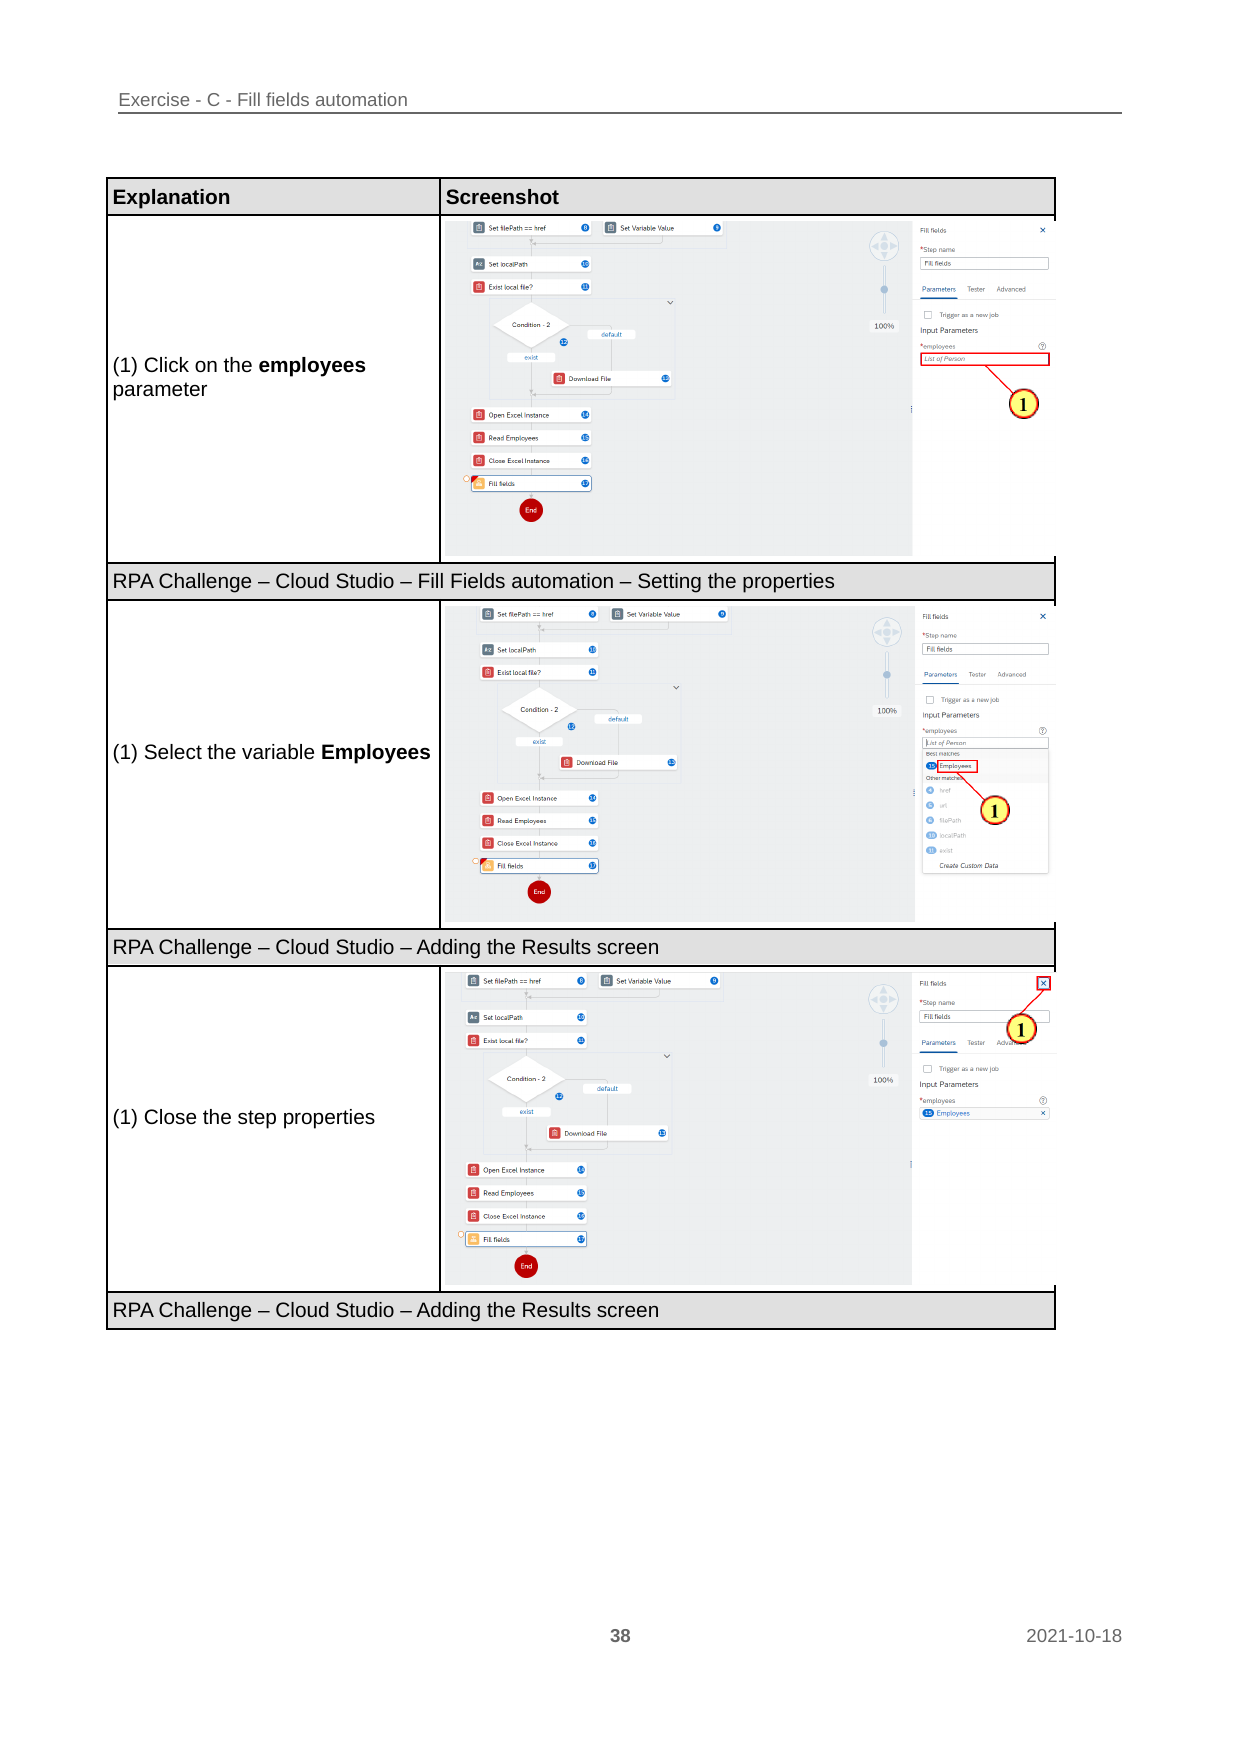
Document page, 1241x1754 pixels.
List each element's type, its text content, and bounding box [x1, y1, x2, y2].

table_cell RPA Challenge – Cloud Studio – Adding the Results screen [108, 1293, 1054, 1328]
table_cell [441, 967, 1054, 1291]
table_cell RPA Challenge – Cloud Studio – Adding the Results screen [108, 930, 1054, 964]
table_header Screenshot [441, 179, 1054, 214]
table_cell (1) Close the step properties [108, 967, 439, 1291]
table_cell (1) Click on the employees parameter [108, 216, 439, 562]
picture [445, 972, 1057, 1285]
table_cell [441, 216, 1054, 562]
table_header Explanation [108, 179, 439, 214]
table_cell (1) Select the variable Employees [108, 601, 439, 927]
table_cell RPA Challenge – Cloud Studio – Fill Fields automation – Setting the properties [108, 564, 1054, 599]
table_cell [441, 601, 1054, 927]
picture [445, 221, 1056, 556]
picture [445, 606, 1056, 922]
